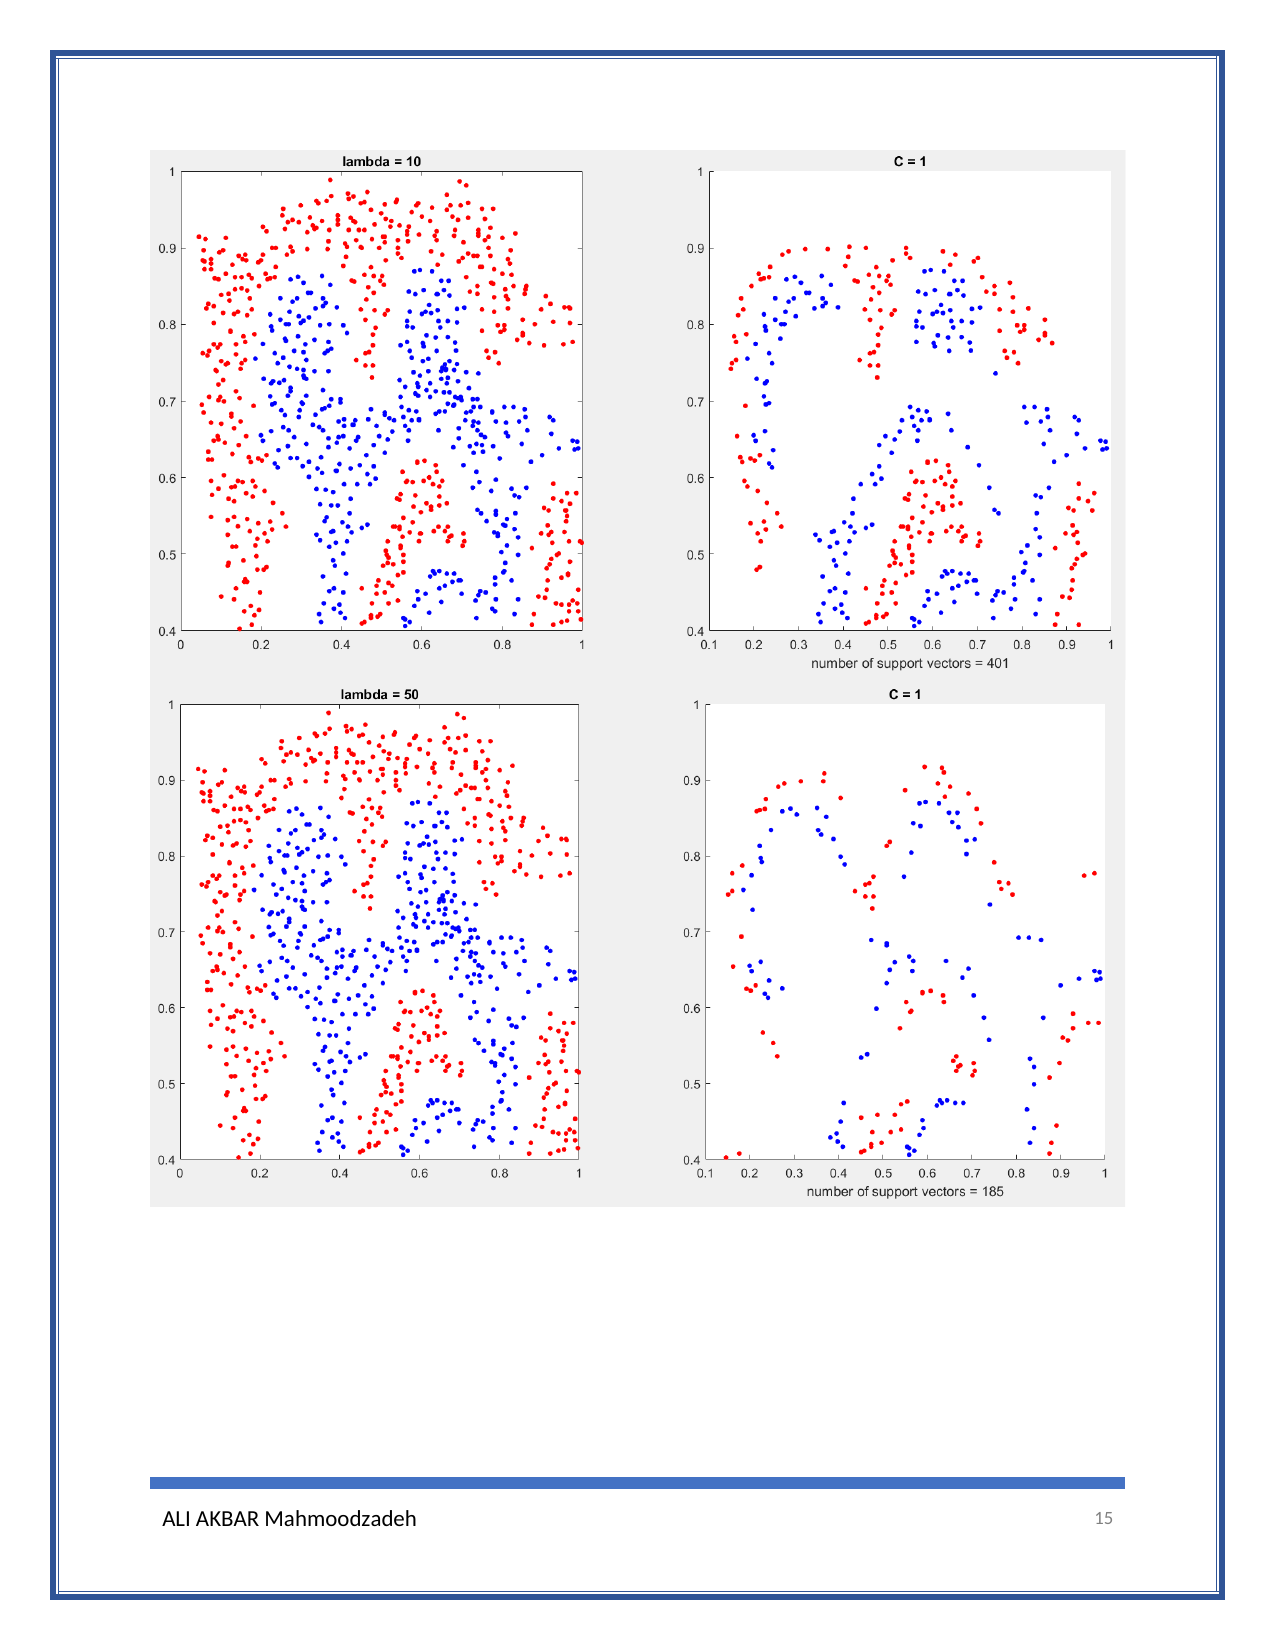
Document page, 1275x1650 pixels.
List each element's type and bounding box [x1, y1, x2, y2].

picture [150, 150, 1125, 1207]
